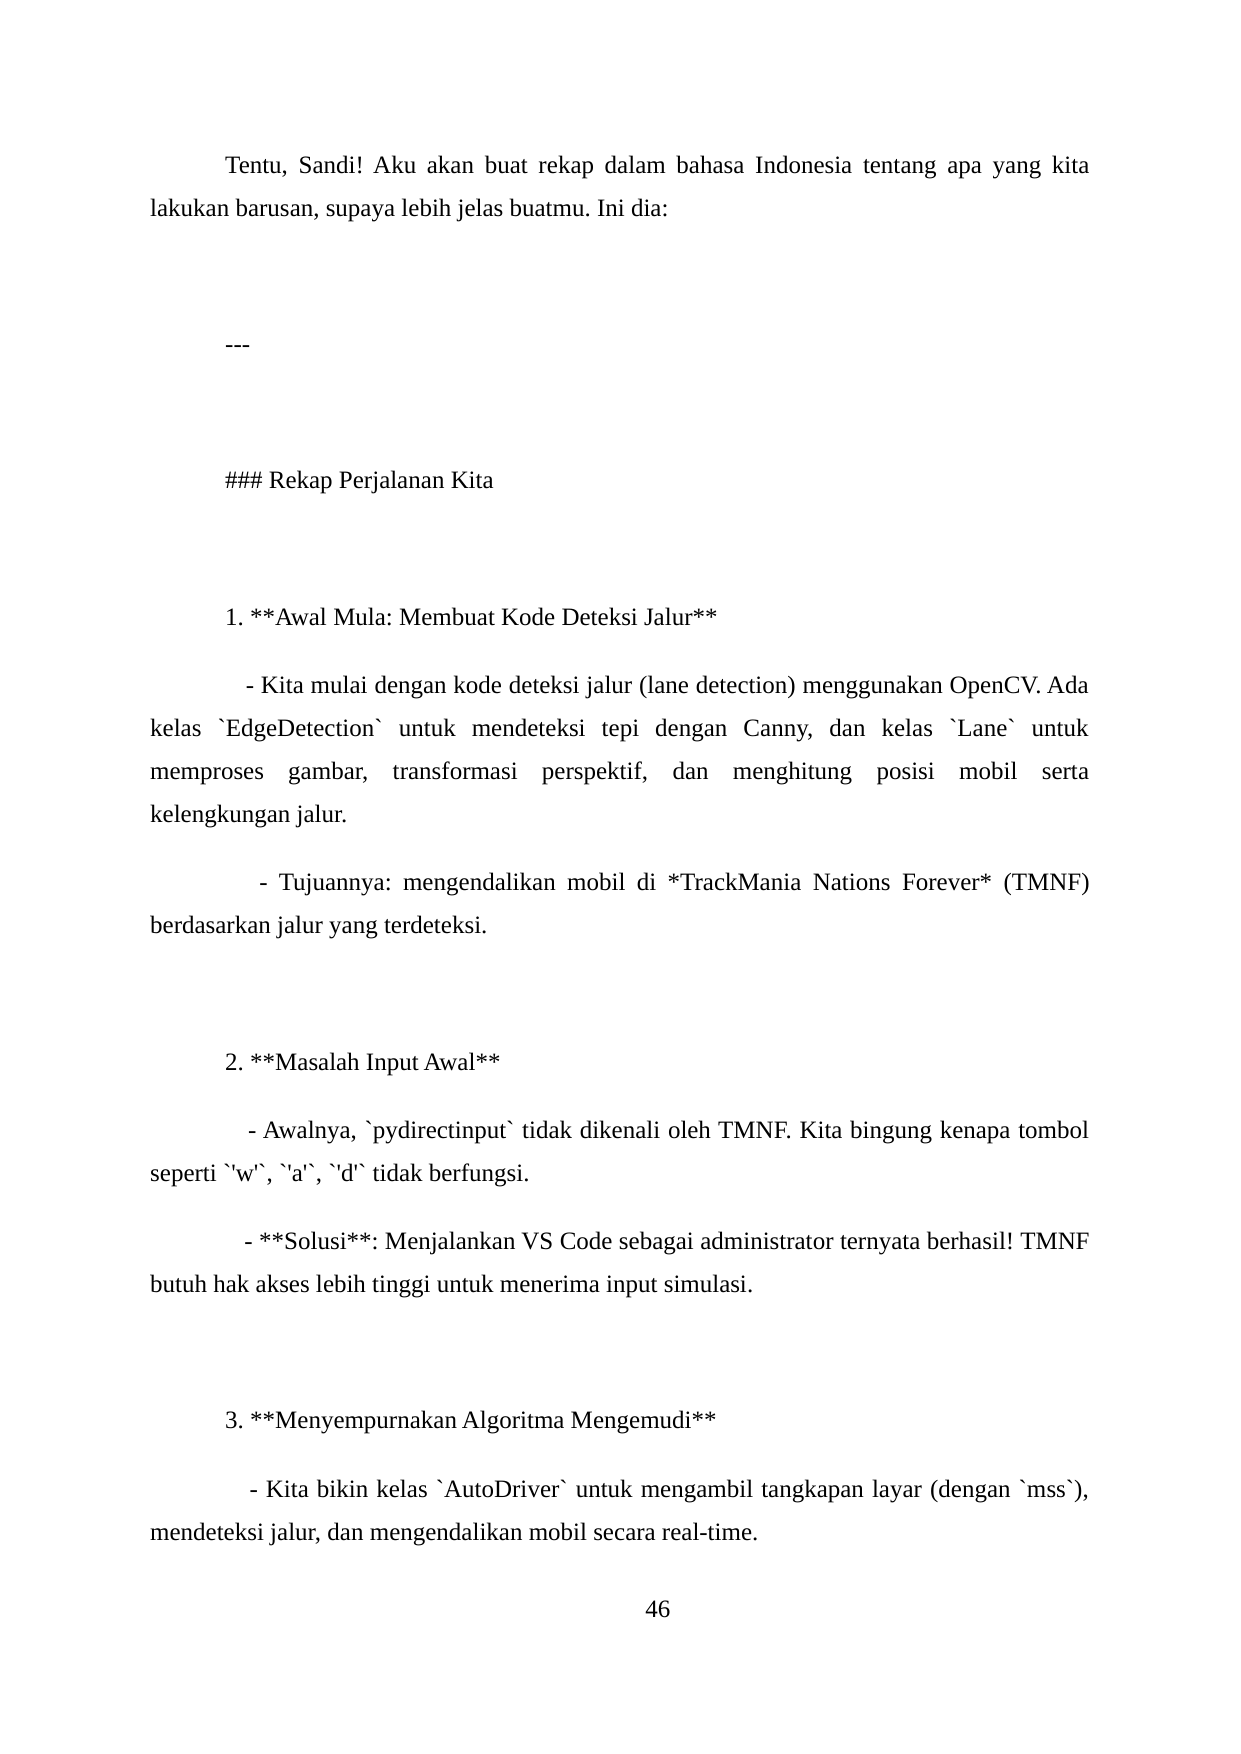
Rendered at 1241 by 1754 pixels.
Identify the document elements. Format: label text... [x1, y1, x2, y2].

text ### Rekap Perjalanan Kita [150, 466, 1090, 494]
text --- [150, 329, 1090, 358]
text 1. **Awal Mula: Membuat Kode Deteksi Jalur** [150, 602, 1090, 631]
text - Tujuannya: mengendalikan mobil di *TrackMania Nations Forever* (TMNF) berdasarkan jalur yang terdeteksi. [150, 867, 1090, 939]
text - Awalnya, `pydirectinput` tidak dikenali oleh TMNF. Kita bingung kenapa tombol seperti `'w'`, `'a'`, `'d'` tidak berfungsi. [150, 1115, 1090, 1187]
text - **Solusi**: Menjalankan VS Code sebagai administrator ternyata berhasil! TMNF butuh hak akses lebih tinggi untuk menerima input simulasi. [150, 1226, 1090, 1298]
text Tentu, Sandi! Aku akan buat rekap dalam bahasa Indonesia tentang apa yang kita lakukan barusan, supaya lebih jelas buatmu. Ini dia: [150, 150, 1090, 222]
text - Kita bikin kelas `AutoDriver` untuk mengambil tangkapan layar (dengan `mss`), mendeteksi jalur, dan mengendalikan mobil secara real-time. [150, 1474, 1090, 1546]
text - Kita mulai dengan kode deteksi jalur (lane detection) menggunakan OpenCV. Ada kelas `EdgeDetection` untuk mendeteksi tepi dengan Canny, dan kelas `Lane` untuk memproses gambar, transformasi perspektif, dan menghitung posisi mobil serta kelengkungan jalur. [150, 670, 1090, 828]
text 2. **Masalah Input Awal** [150, 1047, 1090, 1076]
text 3. **Menyempurnakan Algoritma Mengemudi** [150, 1406, 1090, 1434]
